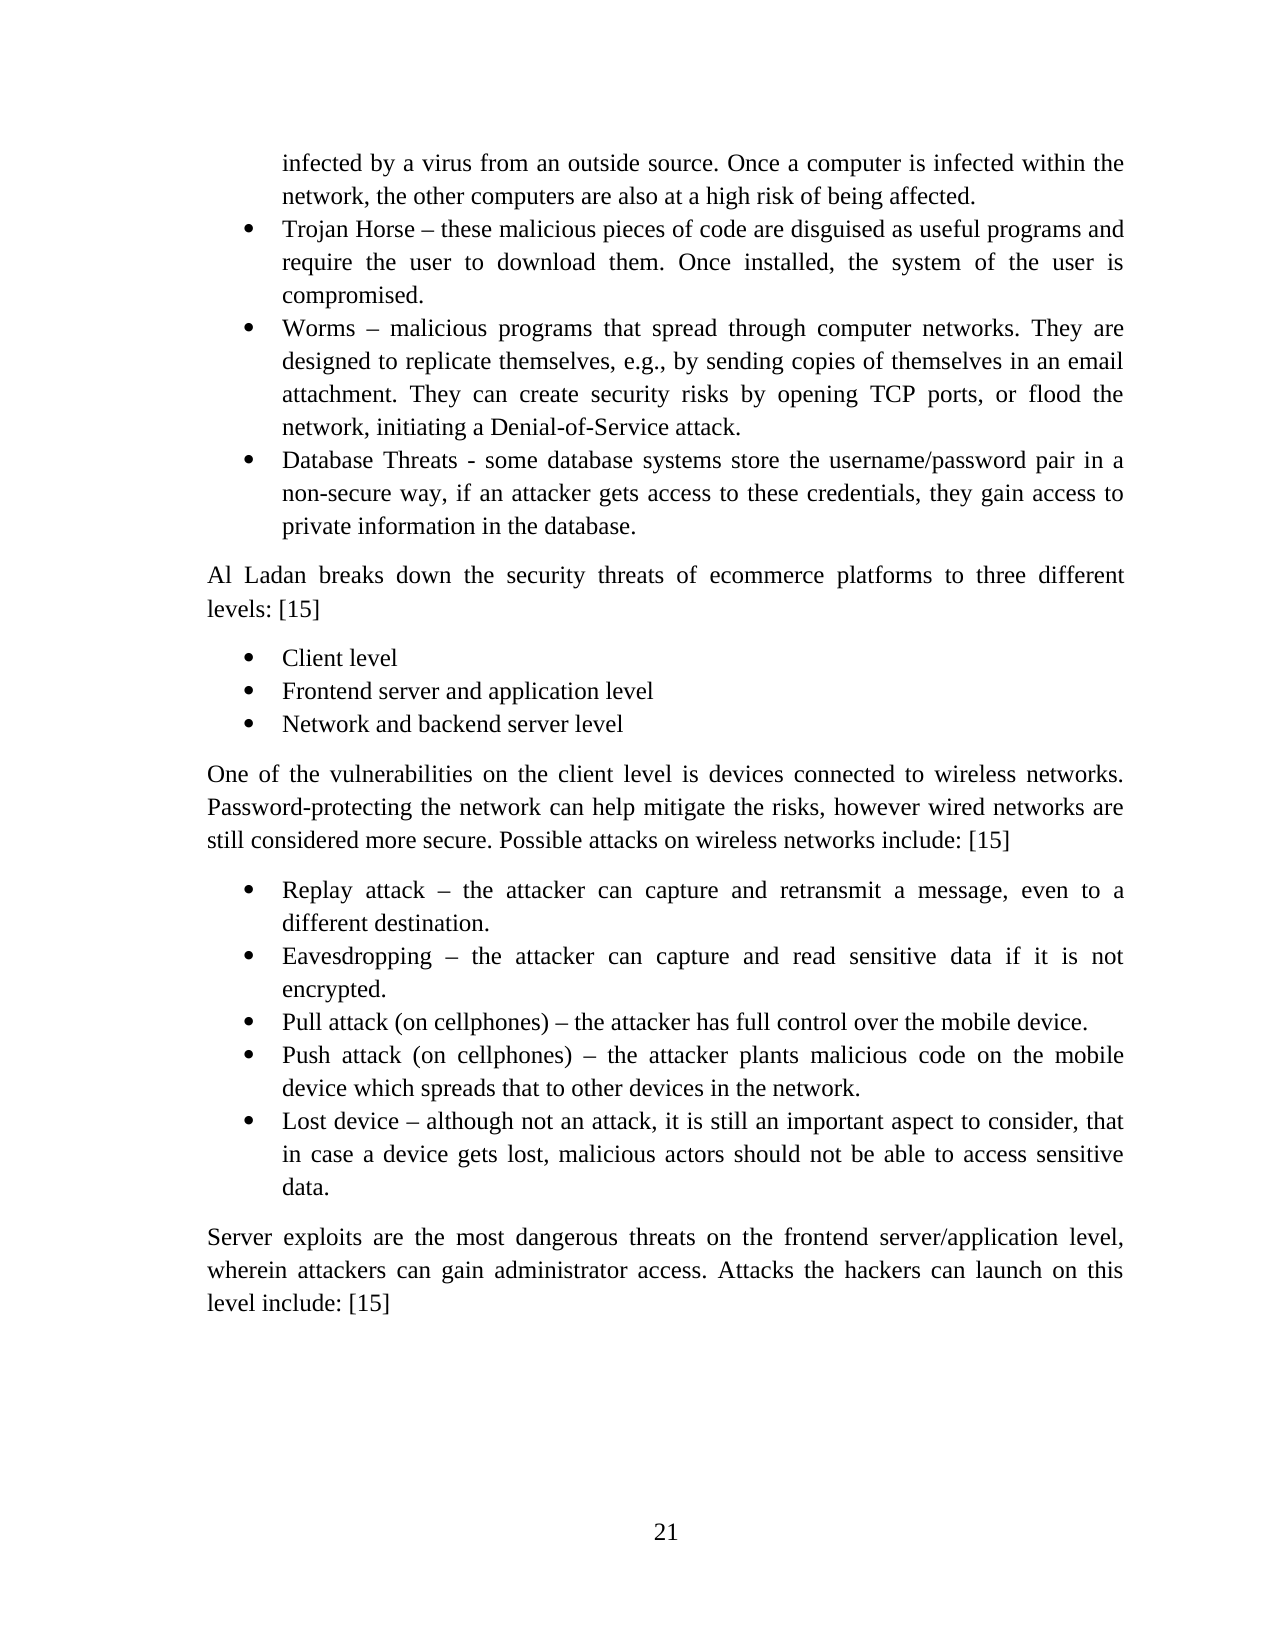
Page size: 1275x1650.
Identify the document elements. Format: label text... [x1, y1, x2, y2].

list Network and backend server level [244, 709, 1125, 738]
list Trojan Horse – these malicious pieces of code are disguised as useful programs and require the user to download them. Once installed, the system of the user is compromised. [244, 214, 1125, 308]
list Push attack (on cellphones) – the attacker plants malicious code on the mobile device which spreads that to other devices in the network. [244, 1040, 1125, 1102]
text One of the vulnerabilities on the client level is devices connected to wireless networks. Password-protecting the network can help mitigate the risks, however wired networks are still considered more secure. Possible attacks on wireless networks include: [207, 759, 1125, 854]
list Worms – malicious programs that spread through computer networks. They are designed to replicate themselves, e.g., by sending copies of themselves in an email attachment. They can create security risks by opening TCP ports, or flood the network, initiating a Denial-of-Service attack. [244, 313, 1125, 441]
list Lost device – although not an attack, it is still an important aspect to consider, that in case a device gets lost, malicious actors should not be able to access sensitive data. [244, 1106, 1125, 1201]
list Replay attack – the attacker can capture and retransmit a message, even to a different destination. [244, 875, 1125, 937]
list Client level [244, 643, 1125, 672]
list Frontend server and application level [244, 676, 1125, 705]
list Pull attack (on cellphones) – the attacker has full control over the mobile device. [244, 1007, 1125, 1036]
text Al Ladan breaks down the security threats of ecommerce platforms to three different levels: [207, 561, 1125, 622]
list Eavesdropping – the attacker can capture and read sensitive data if it is not encrypted. [244, 941, 1125, 1003]
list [244, 148, 1125, 209]
text Server exploits are the most dangerous threats on the frontend server/application level, wherein attackers can gain administrator access. Attacks the hackers can launch on this level include: [207, 1222, 1125, 1316]
list Database Threats - some database systems store the username/password pair in a non-secure way, if an attacker gets access to these credentials, they gain access to private information in the database. [244, 445, 1125, 540]
